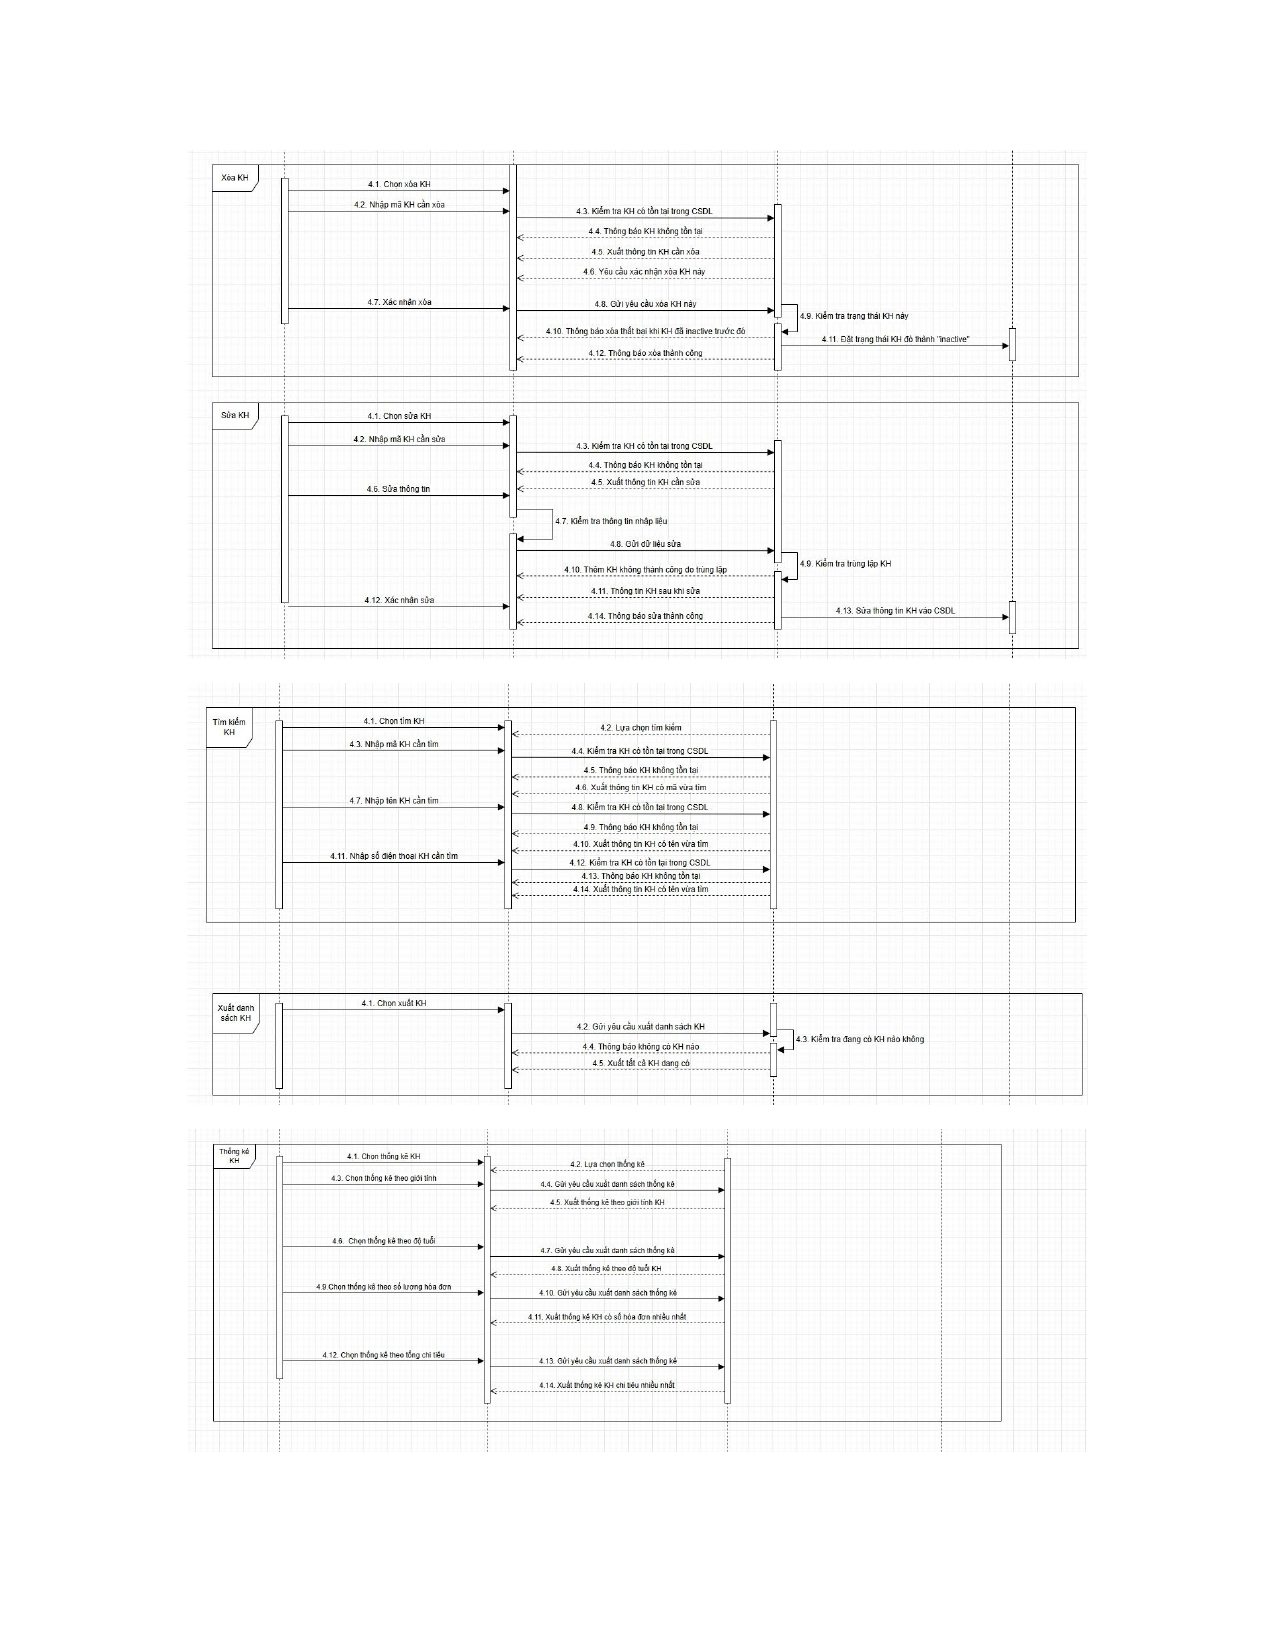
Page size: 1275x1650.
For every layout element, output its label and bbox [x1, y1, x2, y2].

picture [187, 150, 1088, 659]
picture [187, 1129, 1088, 1452]
picture [187, 683, 1088, 1105]
